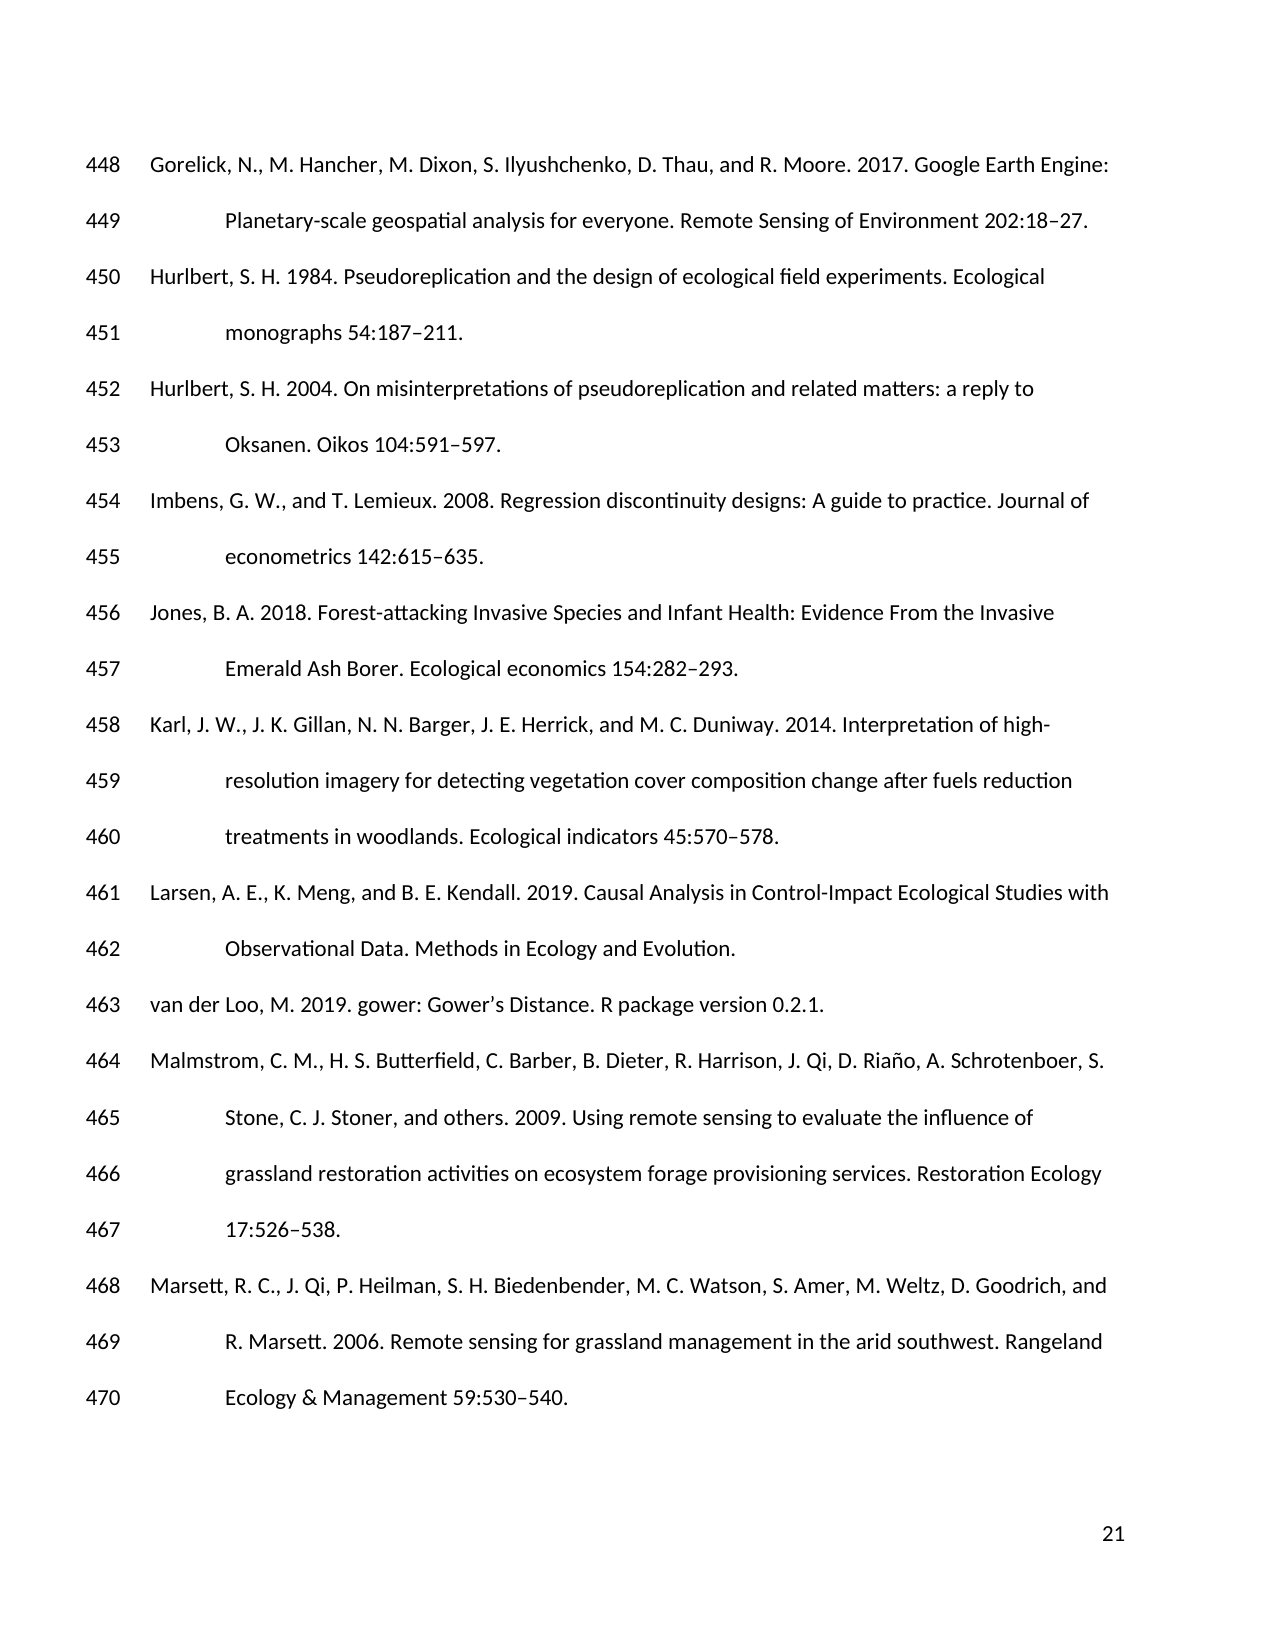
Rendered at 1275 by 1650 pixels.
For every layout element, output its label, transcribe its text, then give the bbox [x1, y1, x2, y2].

text Marsett, R. C., J. Qi, P. Heilman, S. H. Biedenbender, M. C. Watson, S. Amer, M. Weltz, D. Goodrich, and R. Marsett. 2006. Remote sensing for grassland management in the arid southwest. Rangeland Ecology & Management 59:530–540. [150, 1271, 1125, 1411]
text van der Loo, M. 2019. gower: Gower’s Distance. R package version 0.2.1. [150, 991, 1125, 1019]
text Hurlbert, S. H. 1984. Pseudoreplication and the design of ecological field experiments. Ecological monographs 54:187–211. [150, 262, 1125, 346]
text Hurlbert, S. H. 2004. On misinterpretations of pseudoreplication and related matters: a reply to Oksanen. Oikos 104:591–597. [150, 374, 1125, 458]
text Gorelick, N., M. Hancher, M. Dixon, S. Ilyushchenko, D. Thau, and R. Moore. 2017. Google Earth Engine: Planetary-scale geospatial analysis for everyone. Remote Sensing of Environment 202:18–27. [150, 150, 1125, 234]
text Malmstrom, C. M., H. S. Butterfield, C. Barber, B. Dieter, R. Harrison, J. Qi, D. Riaño, A. Schrotenboer, S. Stone, C. J. Stoner, and others. 2009. Using remote sensing to evaluate the influence of grassland restoration activities on ecosystem forage provisioning services. Restoration Ecology 17:526–538. [150, 1047, 1125, 1243]
text Larsen, A. E., K. Meng, and B. E. Kendall. 2019. Causal Analysis in Control-Impact Ecological Studies with Observational Data. Methods in Ecology and Evolution. [150, 878, 1125, 963]
text Imbens, G. W., and T. Lemieux. 2008. Regression discontinuity designs: A guide to practice. Journal of econometrics 142:615–635. [150, 486, 1125, 570]
text Jones, B. A. 2018. Forest-attacking Invasive Species and Infant Health: Evidence From the Invasive Emerald Ash Borer. Ecological economics 154:282–293. [150, 598, 1125, 682]
text Karl, J. W., J. K. Gillan, N. N. Barger, J. E. Herrick, and M. C. Duniway. 2014. Interpretation of high-resolution imagery for detecting vegetation cover composition change after fuels reduction treatments in woodlands. Ecological indicators 45:570–578. [150, 710, 1125, 851]
